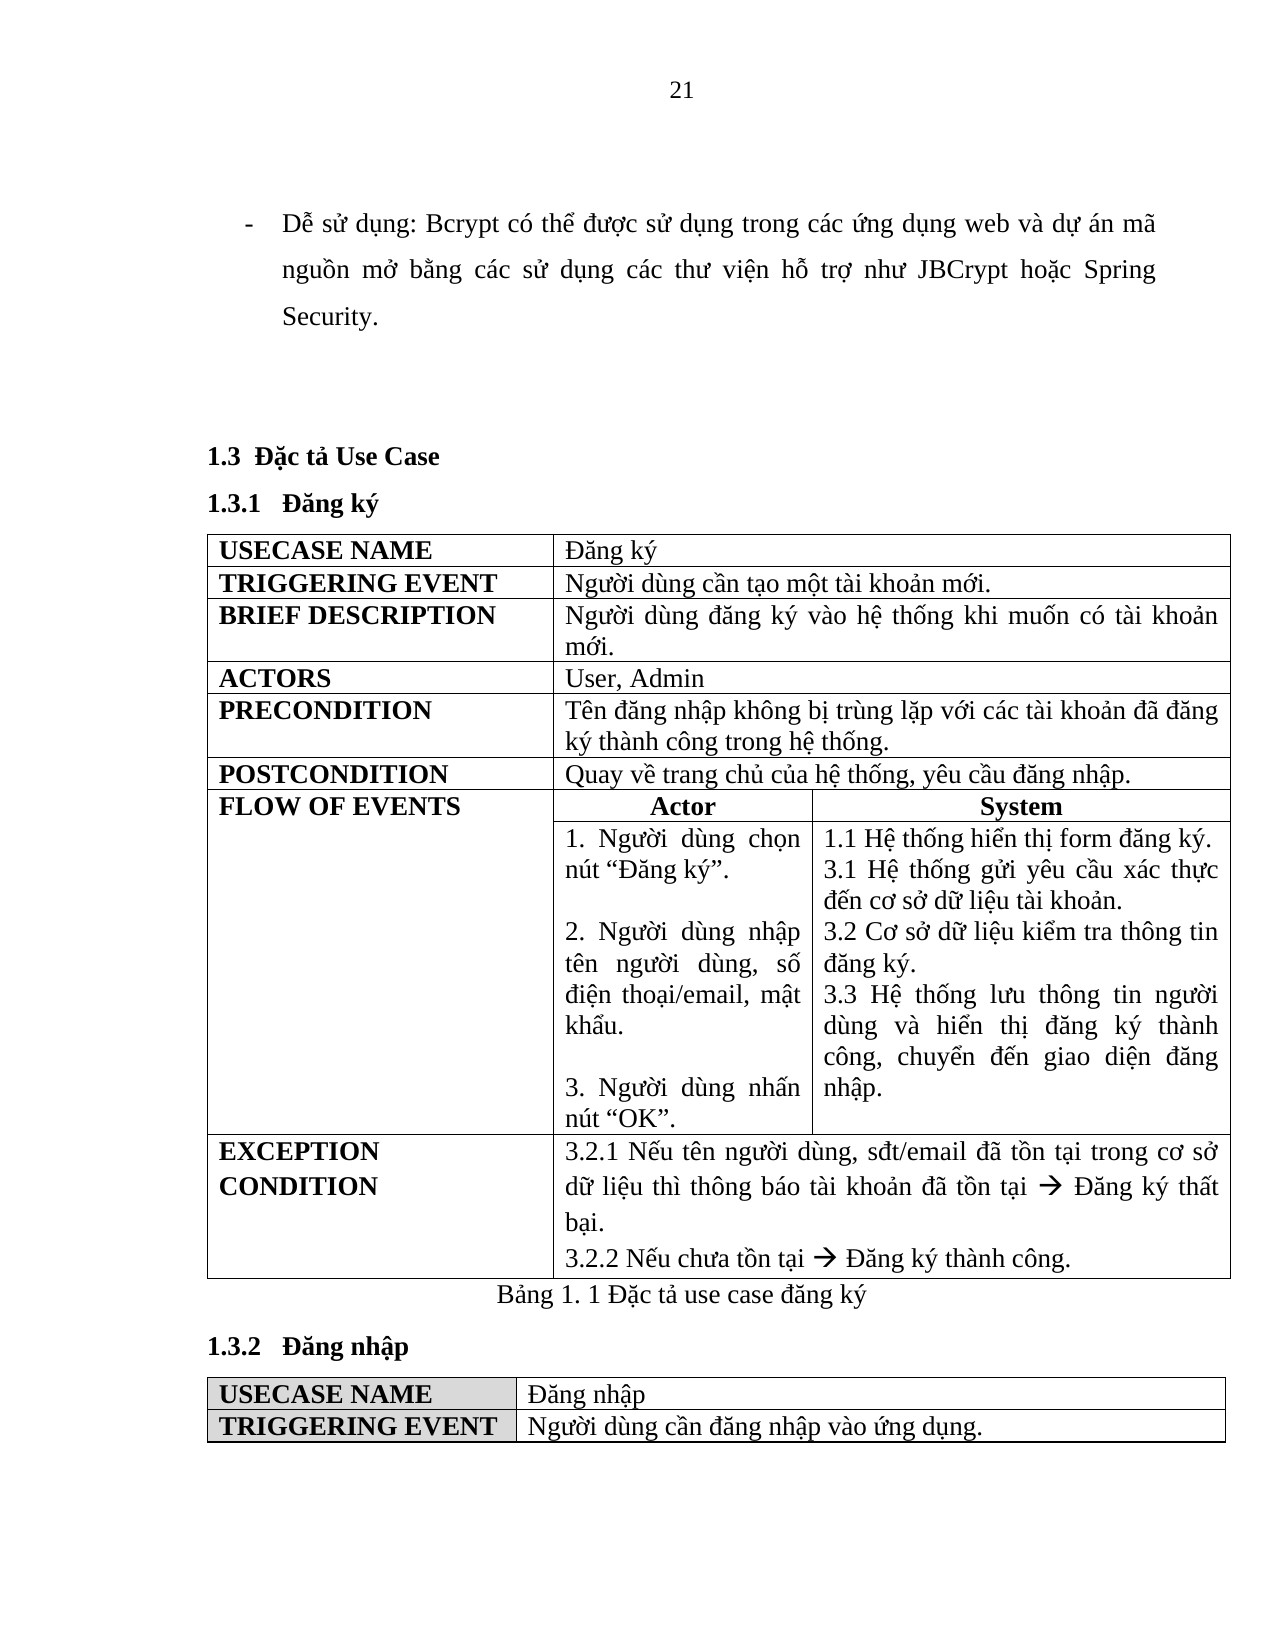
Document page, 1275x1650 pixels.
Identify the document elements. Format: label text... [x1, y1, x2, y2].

list Dễ sử dụng: Bcrypt có thể được sử dụng trong các ứng dụng web và dự án mã nguồn mở bằng các sử dụng các thư viện hỗ trợ như JBCrypt hoặc Spring Security. [244, 207, 1157, 331]
table_cell Người dùng đăng ký vào hệ thống khi muốn có tài khoản mới. [554, 599, 1230, 661]
table_cell 1.1 Hệ thống hiển thị form đăng ký. 3.1 Hệ thống gửi yêu cầu xác thực đến cơ sở dữ liệu tài khoản. 3.2 Cơ sở dữ liệu kiểm tra thông tin đăng ký. 3.3 Hệ thống lưu thông tin người dùng và hiển thị đăng ký thành công, chuyển đến giao diện đăng nhập. [813, 822, 1230, 1133]
table_cell EXCEPTION CONDITION [208, 1135, 553, 1277]
table_cell User, Admin [554, 662, 1230, 693]
table_cell Người dùng cần tạo một tài khoản mới. [554, 567, 1230, 598]
table_cell Actor [554, 790, 812, 821]
list Đăng ký [207, 487, 1157, 518]
table_cell PRECONDITION [208, 694, 553, 757]
table_cell Tên đăng nhập không bị trùng lặp với các tài khoản đã đăng ký thành công trong hệ thống. [554, 694, 1230, 757]
table_header USECASE NAME [208, 535, 553, 566]
table_cell FLOW OF EVENTS [208, 790, 553, 1133]
table_cell TRIGGERING EVENT [208, 567, 553, 598]
table_cell System [813, 790, 1230, 821]
table_header USECASE NAME [208, 1378, 516, 1409]
table_cell Quay về trang chủ của hệ thống, yêu cầu đăng nhập. [554, 758, 1230, 789]
table_cell ACTORS [208, 662, 553, 693]
table_cell TRIGGERING EVENT [208, 1410, 516, 1441]
list Đăng nhập [207, 1330, 1157, 1362]
table_cell Người dùng cần đăng nhập vào ứng dụng. [517, 1410, 1225, 1441]
table_header Đăng ký [554, 535, 1230, 566]
table_cell 1. Người dùng chọn nút “Đăng ký”. 2. Người dùng nhập tên người dùng, số điện thoại/email, mật khẩu. 3. Người dùng nhấn nút “OK”. [554, 822, 812, 1133]
table_cell POSTCONDITION [208, 758, 553, 789]
table_header Đăng nhập [517, 1378, 1225, 1409]
list Đặc tả Use Case [207, 440, 1157, 471]
table_cell 3.2.1 Nếu tên người dùng, sđt/email đã tồn tại trong cơ sở dữ liệu thì thông báo tài khoản đã tồn tại Đăng ký thất bại. 3.2.2 Nếu chưa tồn tại Đăng ký thành công. [554, 1135, 1230, 1277]
table_cell BRIEF DESCRIPTION [208, 599, 553, 661]
